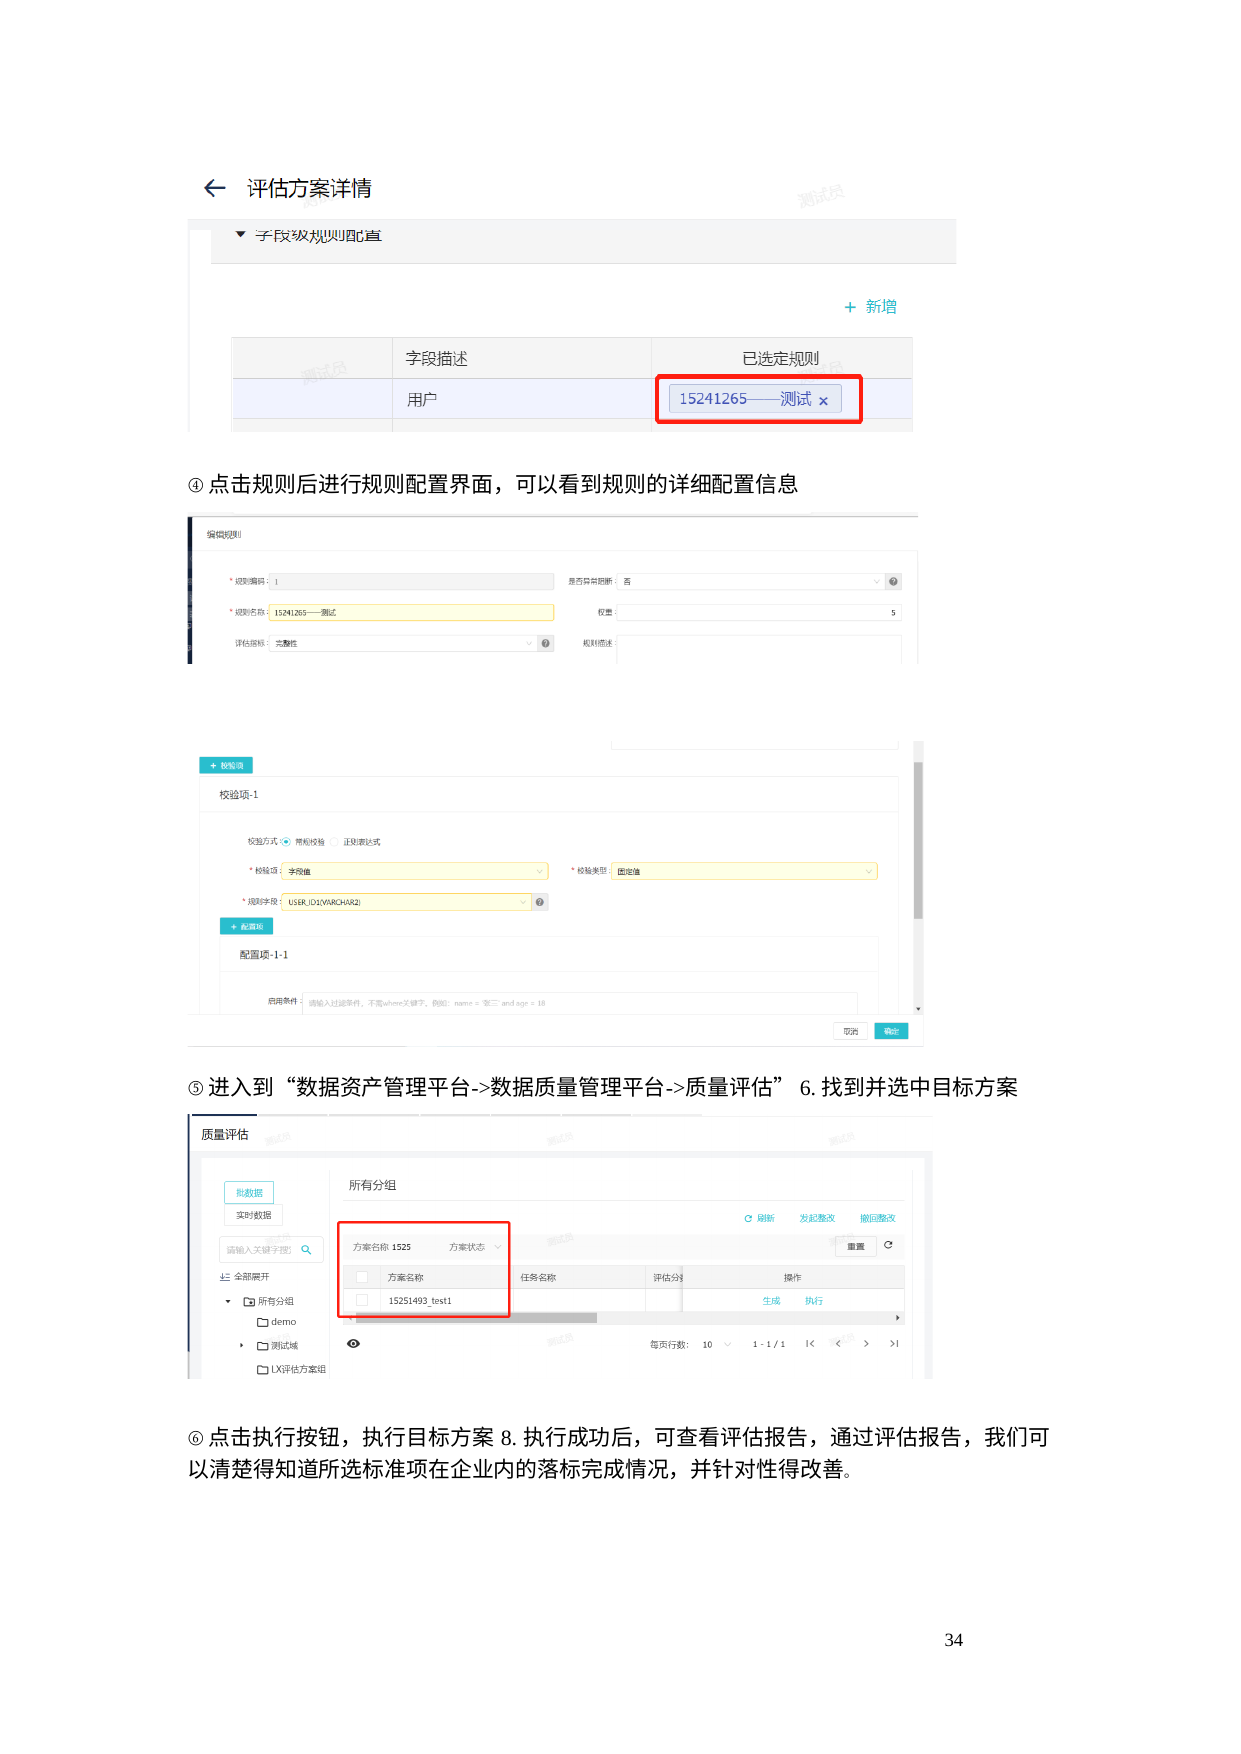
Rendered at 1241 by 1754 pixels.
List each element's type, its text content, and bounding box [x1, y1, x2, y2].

picture [187, 162, 957, 432]
picture [187, 512, 919, 664]
list ④点击规则后进行规则配置界面，可以看到规则的详细配置信息 [187, 467, 1053, 499]
picture [187, 1114, 933, 1379]
picture [187, 741, 924, 1047]
text ⑥点击执行按钮，执行目标方案 8. 执行成功后，可查看评估报告，通过评估报告，我们可以清楚得知道所选标准项在企业内的落标完成情况，并针对性得改善。 [187, 1419, 1053, 1484]
list ⑤进入到“数据资产管理平台->数据质量管理平台->质量评估” 6. 找到并选中目标方案 [187, 1069, 1053, 1102]
